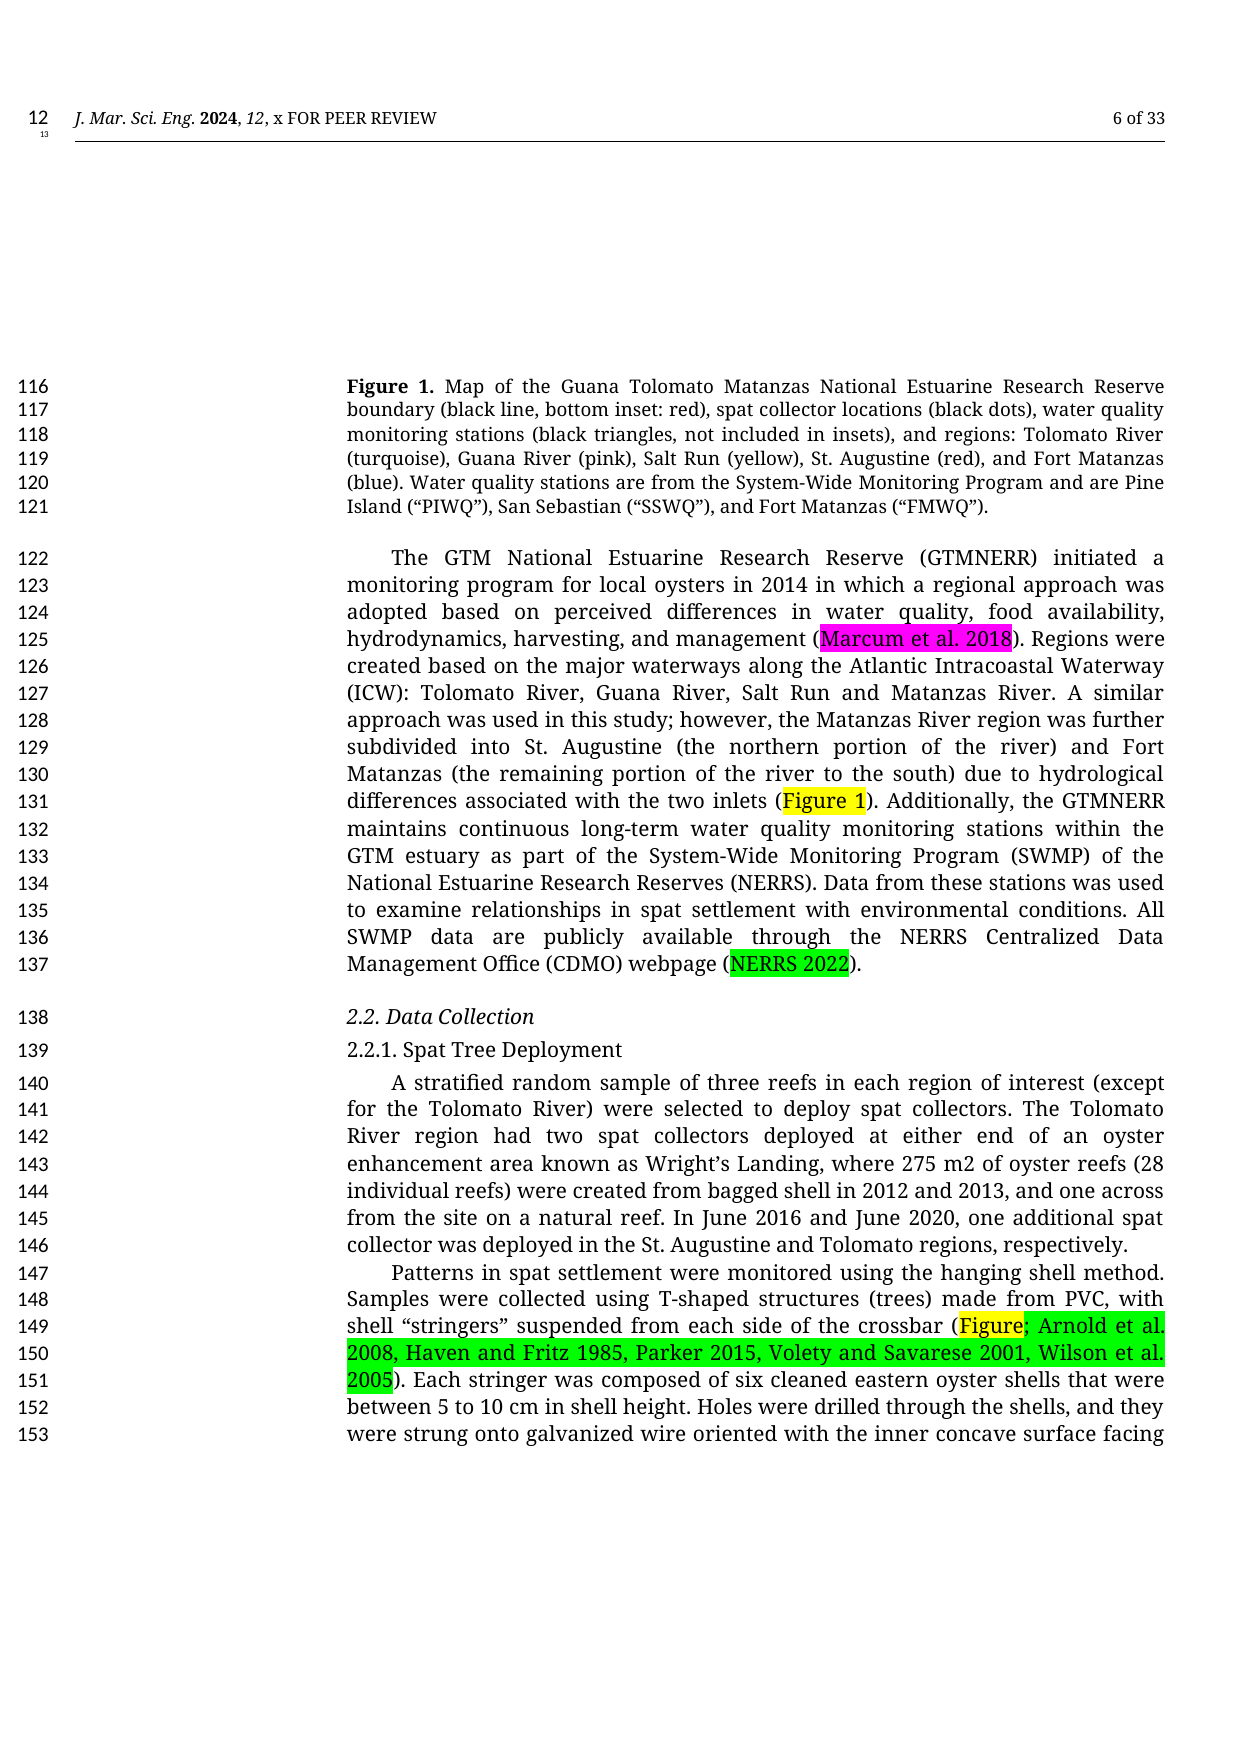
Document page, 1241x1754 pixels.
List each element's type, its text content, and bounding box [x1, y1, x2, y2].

text The GTM National Estuarine Research Reserve (GTMNERR) initiated a monitoring program for local oysters in 2014 in which a regional approach was adopted based on perceived differences in water quality, food availability, hydrodynamics, harvesting, and management (Marcum et al. 2018). Regions were created based on the major waterways along the Atlantic Intracoastal Waterway (ICW): Tolomato River, Guana River, Salt Run and Matanzas River. A similar approach was used in this study; however, the Matanzas River region was further subdivided into St. Augustine (the northern portion of the river) and Fort Matanzas (the remaining portion of the river to the south) due to hydrological differences associated with the two inlets (Figure 1). Additionally, the GTMNERR maintains continuous long-term water quality monitoring stations within the GTM estuary as part of the System-Wide Monitoring Program (SWMP) of the National Estuarine Research Reserves (NERRS). Data from these stations was used to examine relationships in spat settlement with environmental conditions. All SWMP data are publicly available through the NERRS Centralized Data Management Office (CDMO) webpage (NERRS 2022). [347, 544, 1165, 977]
text A stratified random sample of three reefs in each region of interest (except for the Tolomato River) were selected to deploy spat collectors. The Tolomato River region had two spat collectors deployed at either end of an oyster enhancement area known as Wright’s Landing, where 275 m2 of oyster reefs (28 individual reefs) were created from bagged shell in 2012 and 2013, and one across from the site on a natural reef. In June 2016 and June 2020, one additional spat collector was deployed in the St. Augustine and Tolomato regions, respectively. [347, 1069, 1165, 1258]
text Figure 1. Map of the Guana Tolomato Matanzas National Estuarine Research Reserve boundary (black line, bottom inset: red), spat collector locations (black dots), water quality monitoring stations (black triangles, not included in insets), and regions: Tolomato River (turquoise), Guana River (pink), Salt Run (yellow), St. Augustine (red), and Fort Matanzas (blue). Water quality stations are from the System-Wide Monitoring Program and are Pine Island (“PIWQ”), San Sebastian (“SSWQ”), and Fort Matanzas (“FMWQ”). [347, 374, 1165, 519]
subtitle 2.2.1. Spat Tree Deployment [347, 1036, 1165, 1063]
subtitle 2.2. Data Collection [347, 1002, 1165, 1029]
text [347, 1367, 1165, 1448]
